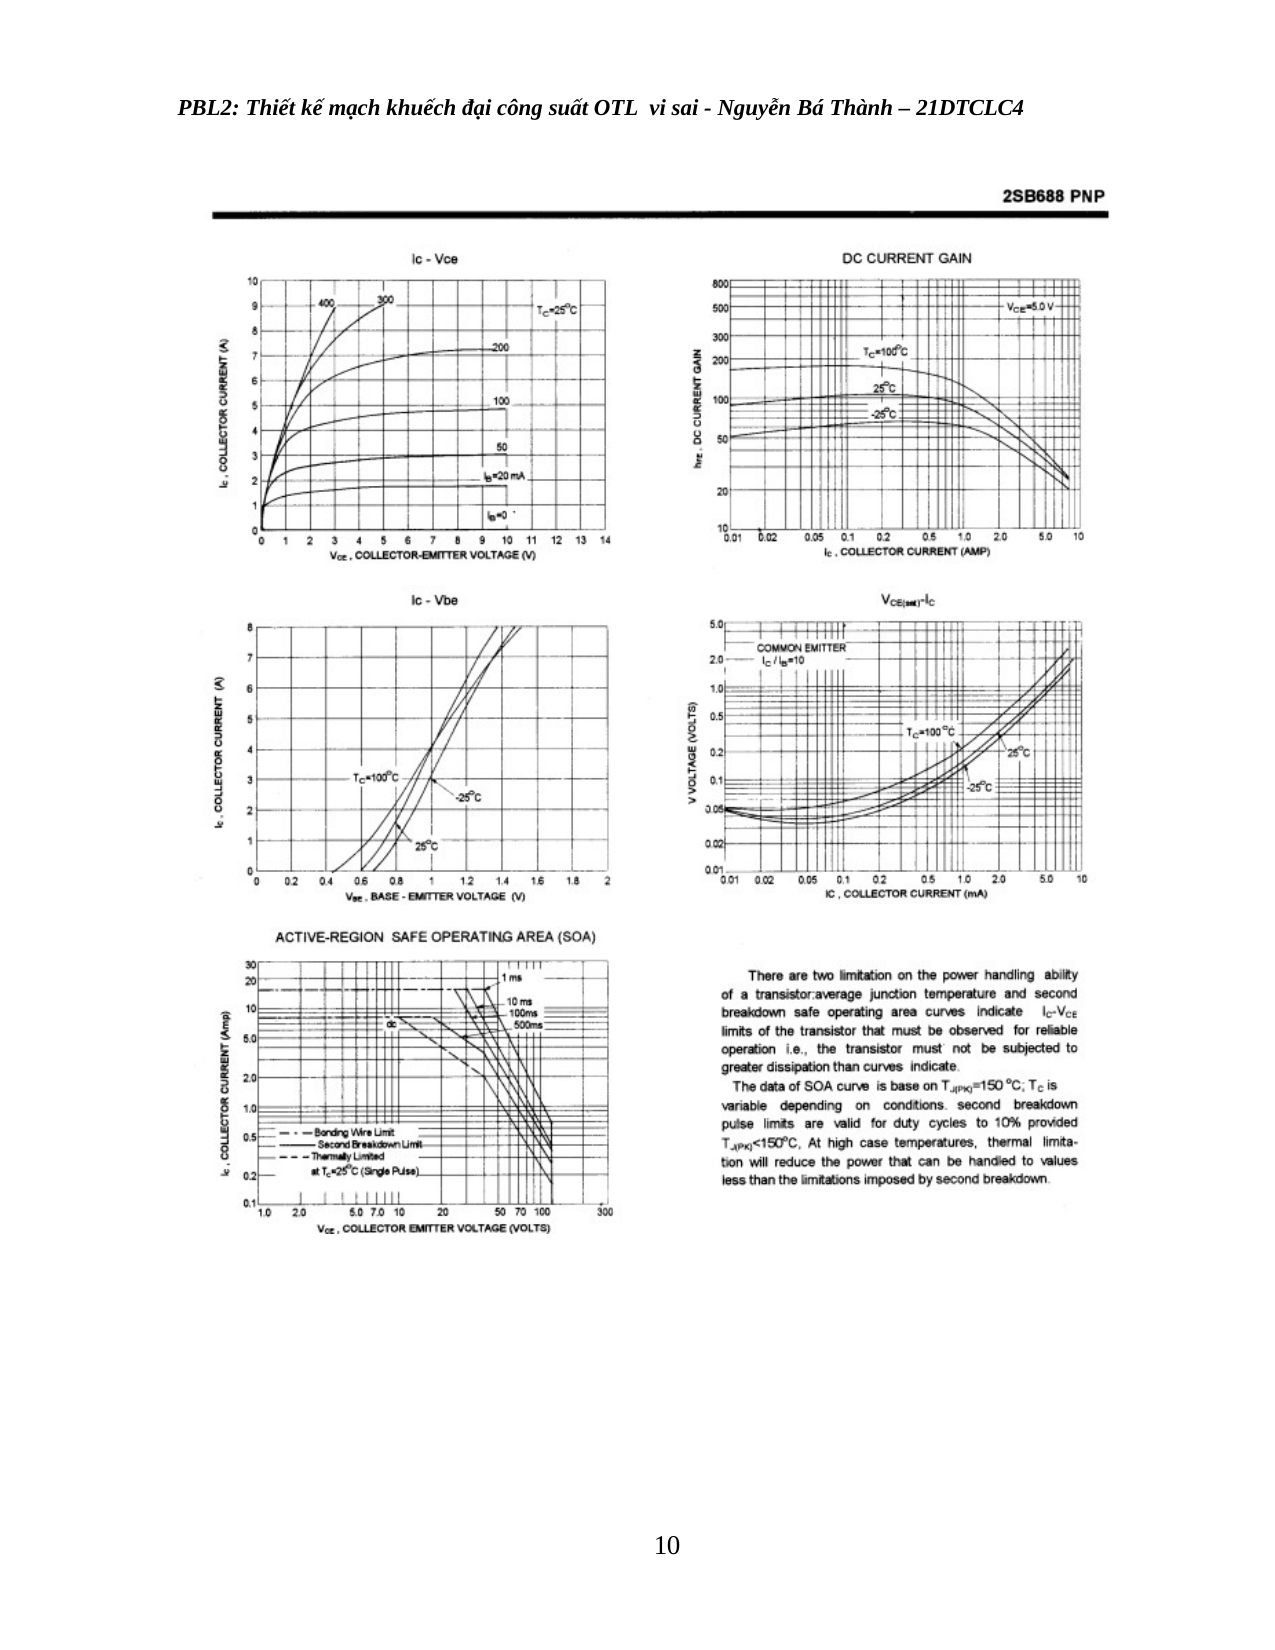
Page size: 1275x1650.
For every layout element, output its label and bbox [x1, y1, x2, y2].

picture [193, 189, 1110, 1234]
